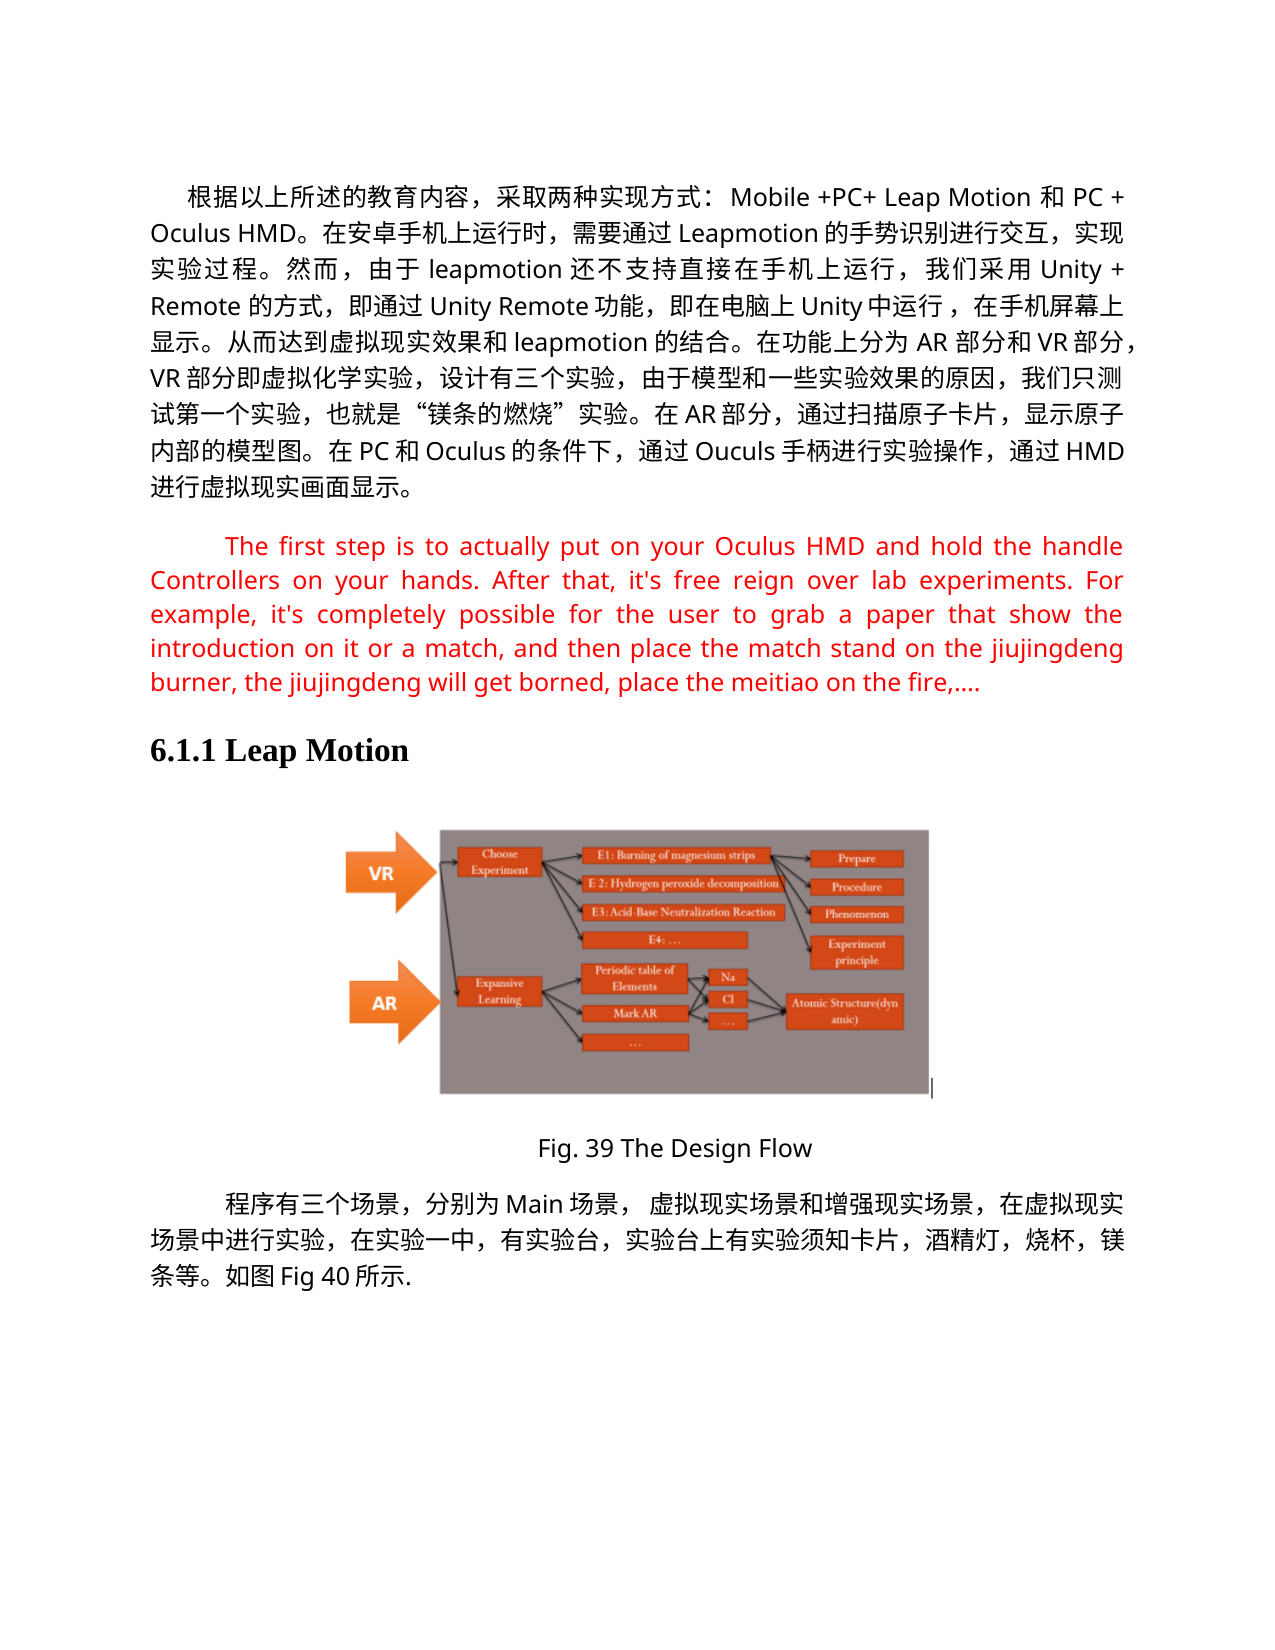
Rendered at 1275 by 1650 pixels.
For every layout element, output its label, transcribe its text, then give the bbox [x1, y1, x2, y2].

text Fig. 39 The Design Flow [150, 1131, 1125, 1165]
text 程序有三个场景，分别为Main场景， 虚拟现实场景和增强现实场景，在虚拟现实场景中进行实验，在实验一中，有实验台，实验台上有实验须知卡片，酒精灯，烧杯，镁条等。如图Fig 40所示. [150, 1184, 1125, 1293]
picture [335, 822, 940, 1112]
text The first step is to actually put on your Oculus HMD and hold the handle Controllers on your hands. After that, it's free reign over lab experiments. For example, it's completely possible for the user to grab a paper that show the introduction on it or a match, and then place the match stand on the jiujingdeng burner, the jiujingdeng will get borned, place the meitiao on the fire,…. [150, 528, 1125, 699]
text 6.1.1 Leap Motion [150, 730, 1125, 768]
text 根据以上所述的教育内容，采取两种实现方式：Mobile +PC+ Leap Motion 和 PC + Oculus HMD。在安卓手机上运行时，需要通过Leapmotion的手势识别进行交互，实现实验过程。然而，由于leapmotion还不支持直接在手机上运行，我们采用Unity + Remote 的方式，即通过Unity Remote功能，即在电脑上Unity中运行 ，在手机屏幕上显示。从而达到虚拟现实效果和leapmotion的结合。在功能上分为 AR 部分和VR部分，VR部分即虚拟化学实验，设计有三个实验，由于模型和一些实验效果的原因，我们只测试第一个实验，也就是“镁条的燃烧”实验。在AR部分，通过扫描原子卡片，显示原子内部的模型图。在PC和Oculus的条件下，通过Ouculs手柄进行实验操作，通过HMD进行虚拟现实画面显示。 [150, 177, 1125, 503]
